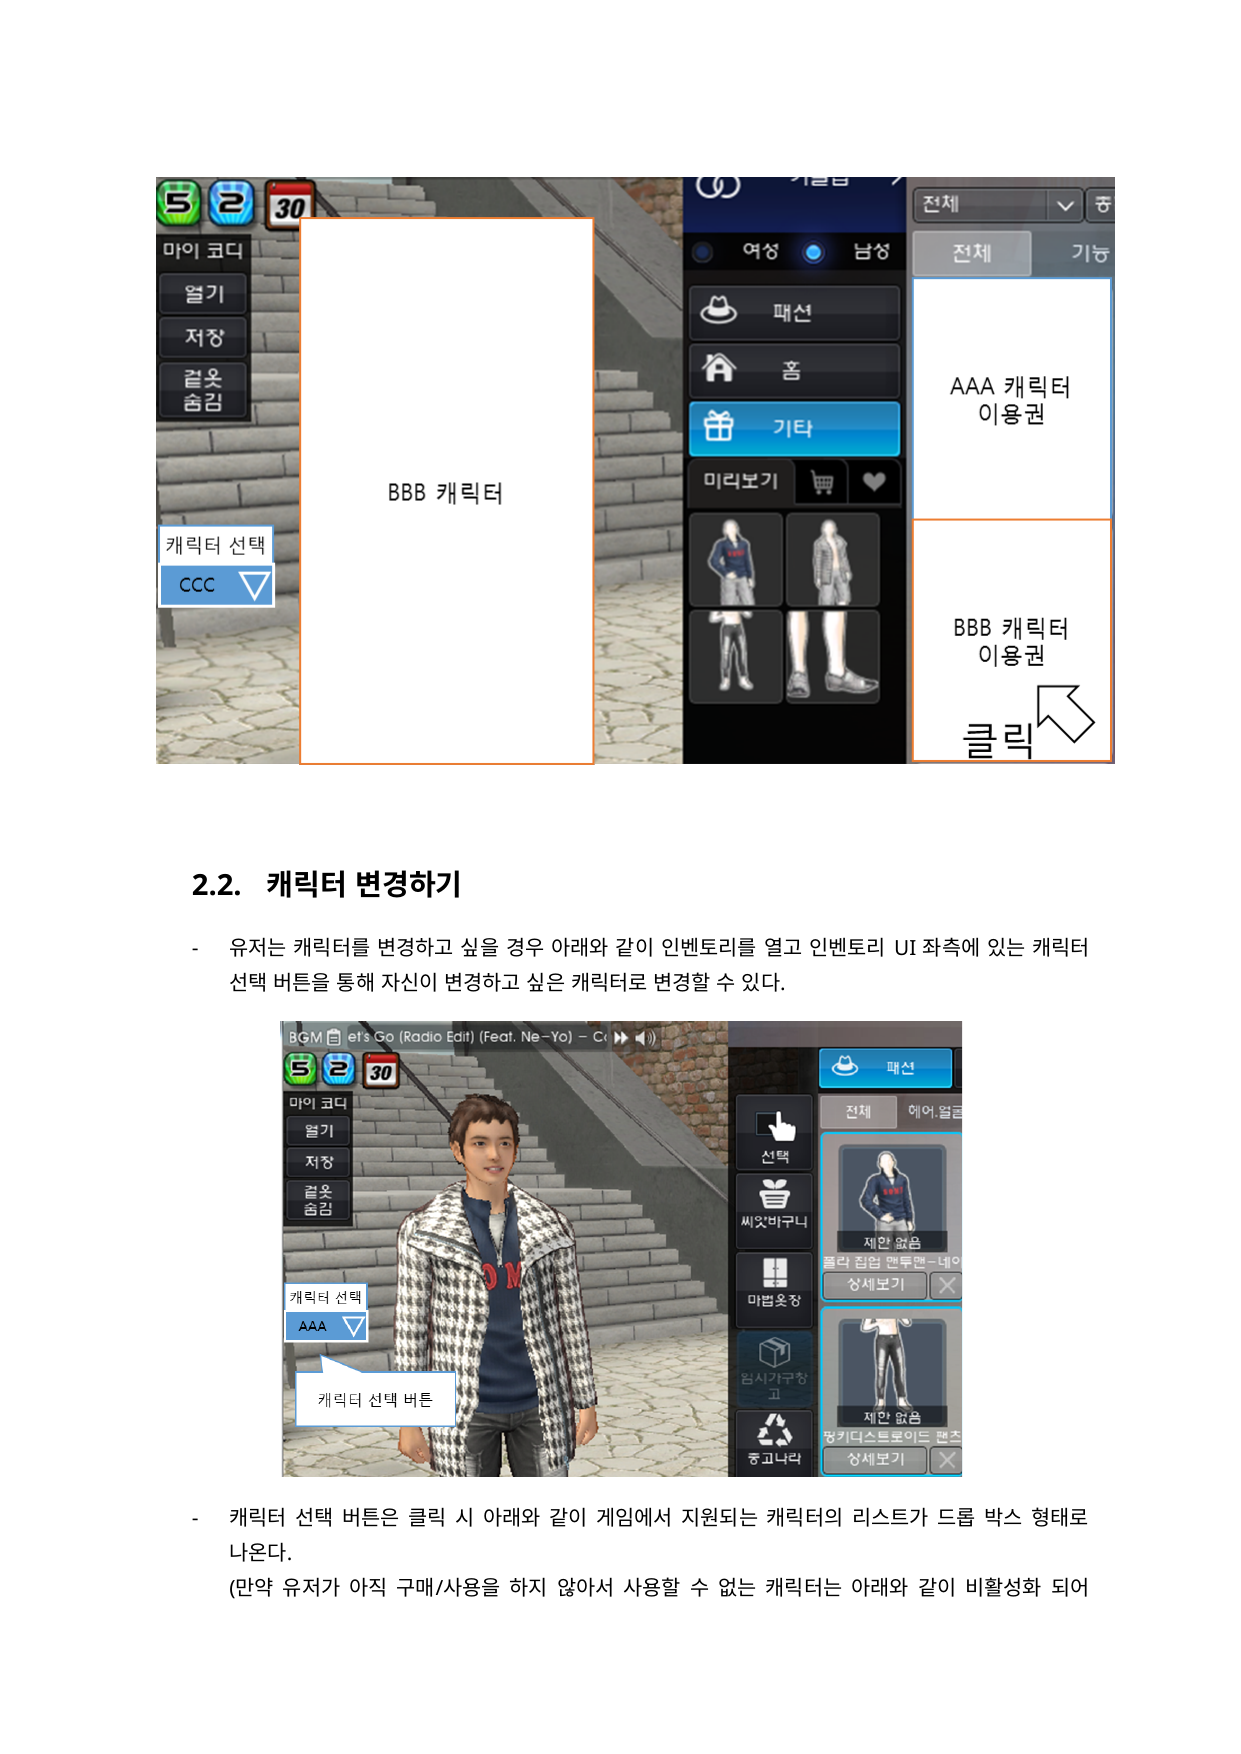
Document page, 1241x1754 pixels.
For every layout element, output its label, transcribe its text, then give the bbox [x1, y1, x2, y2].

subtitle 캐릭터 변경하기 [192, 862, 1090, 904]
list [192, 1501, 1090, 1601]
picture [278, 1021, 963, 1477]
list 유저는 캐릭터를 변경하고 싶을 경우 아래와 같이 인벤토리를 열고 인벤토리 UI 좌측에 있는 캐릭터 선택 버튼을 통해 자신이 변경하고 싶은 캐릭터로 변경할 수 있다. [192, 931, 1090, 996]
picture [150, 177, 1115, 784]
